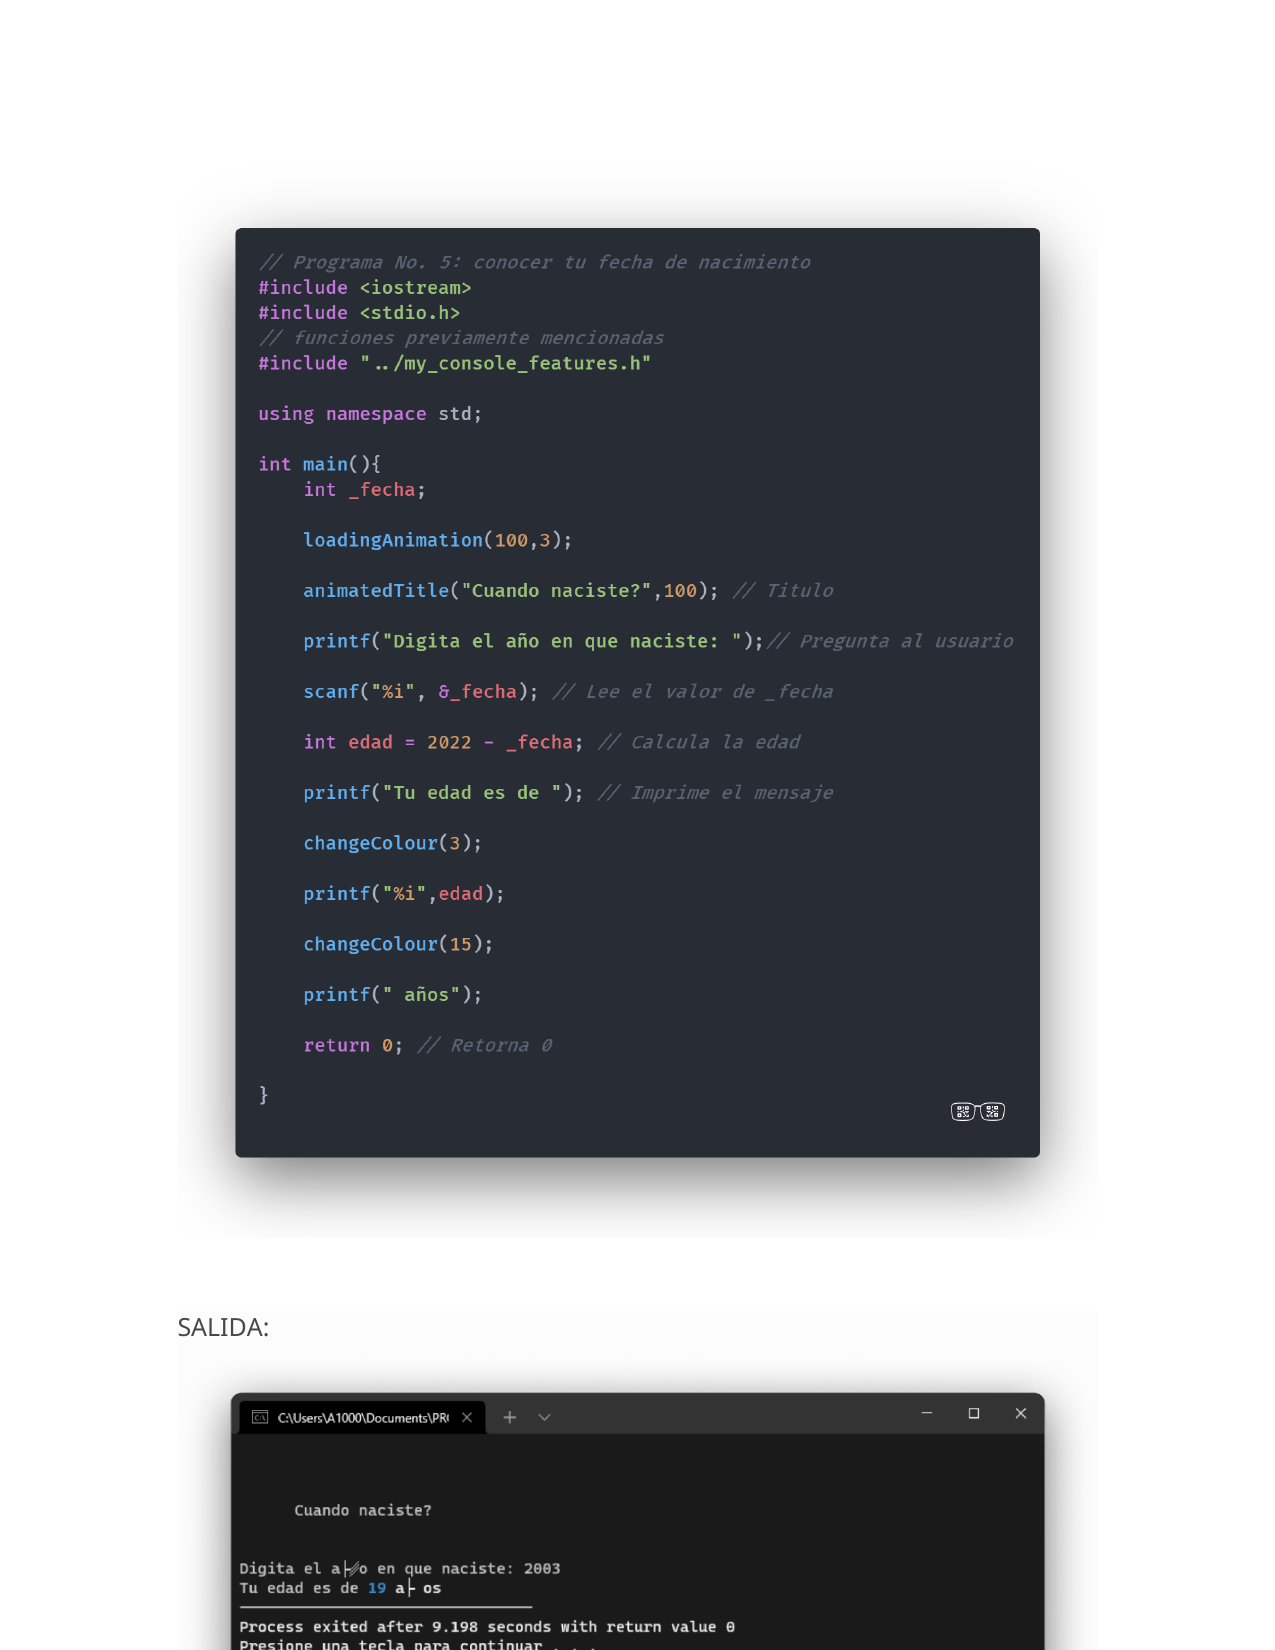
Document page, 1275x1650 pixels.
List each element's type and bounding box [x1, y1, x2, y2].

picture [177, 147, 1098, 1238]
picture [177, 1311, 1098, 1650]
